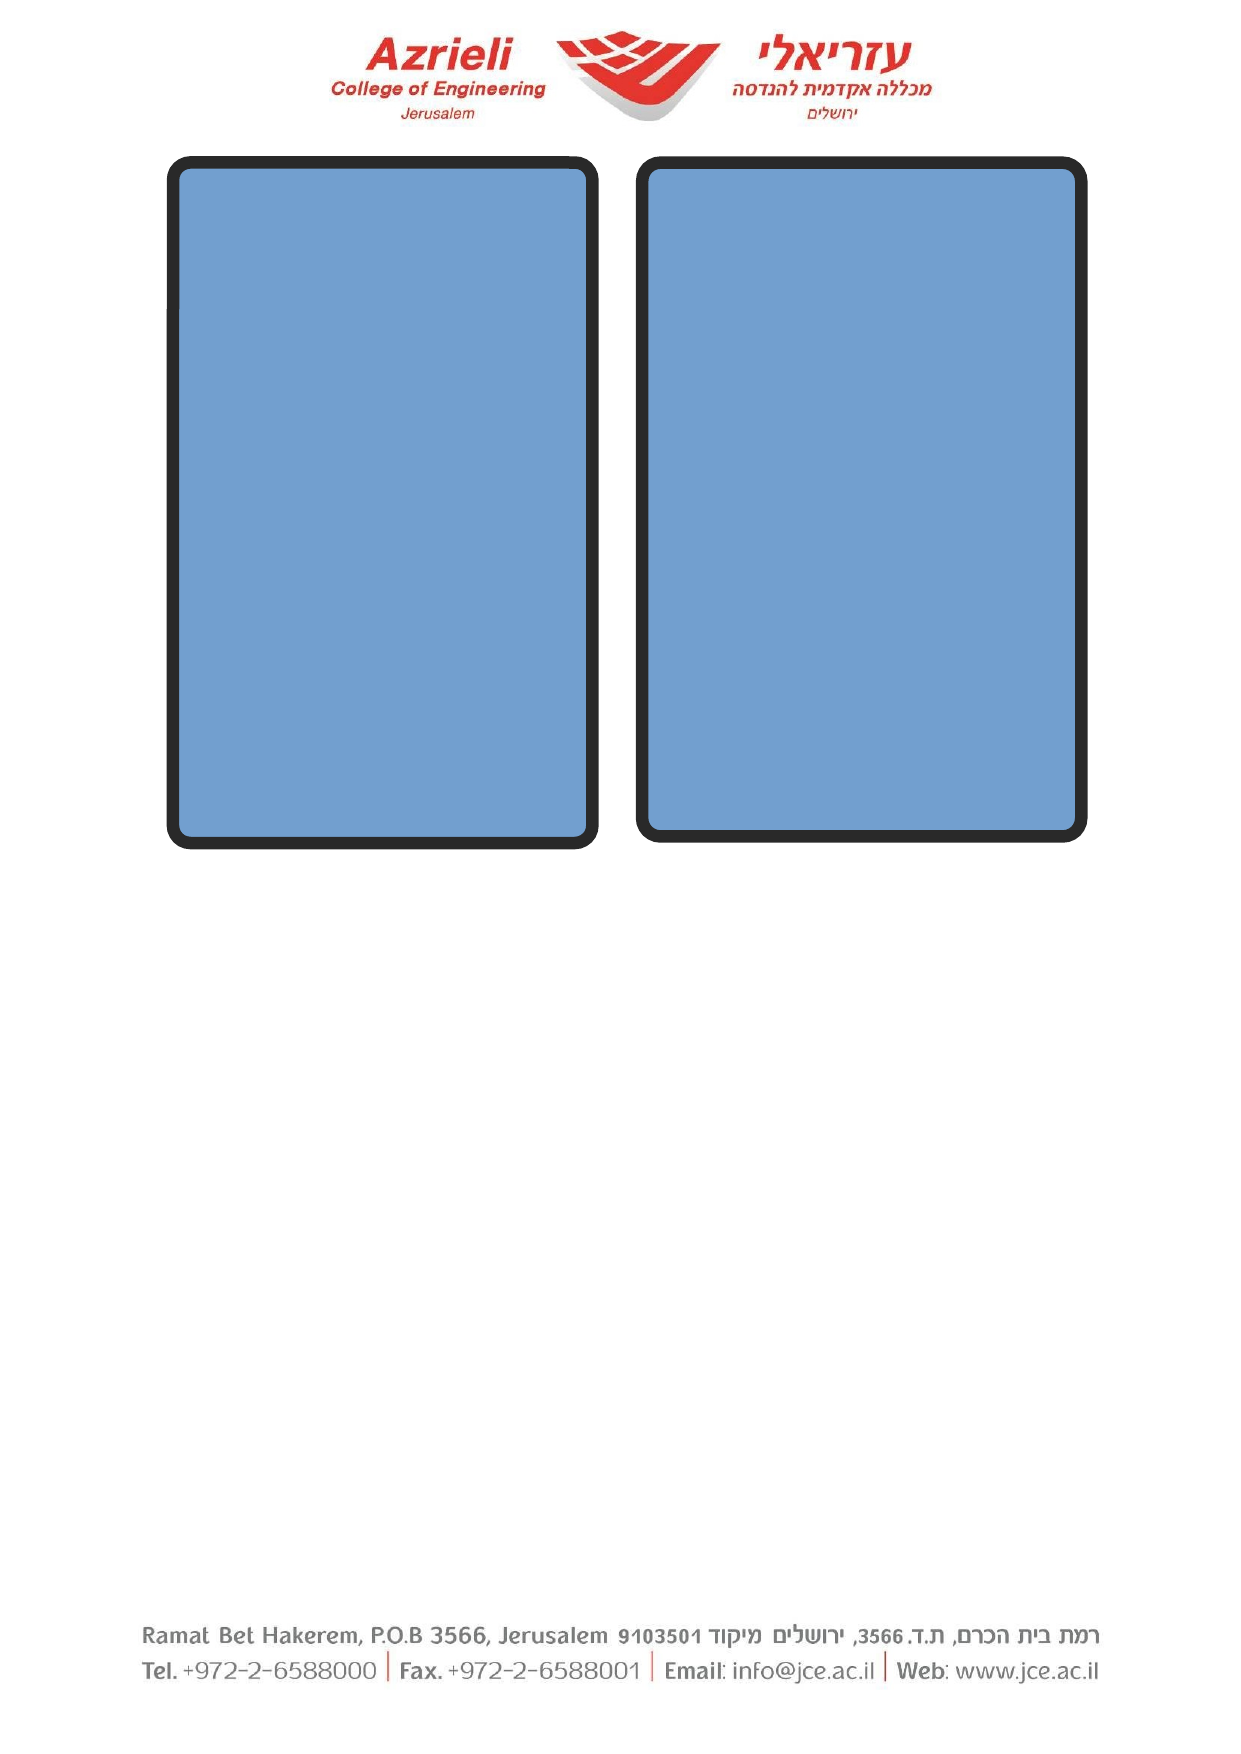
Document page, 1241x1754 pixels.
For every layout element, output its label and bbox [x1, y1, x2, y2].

picture [137, 1617, 1104, 1690]
picture [328, 28, 942, 127]
